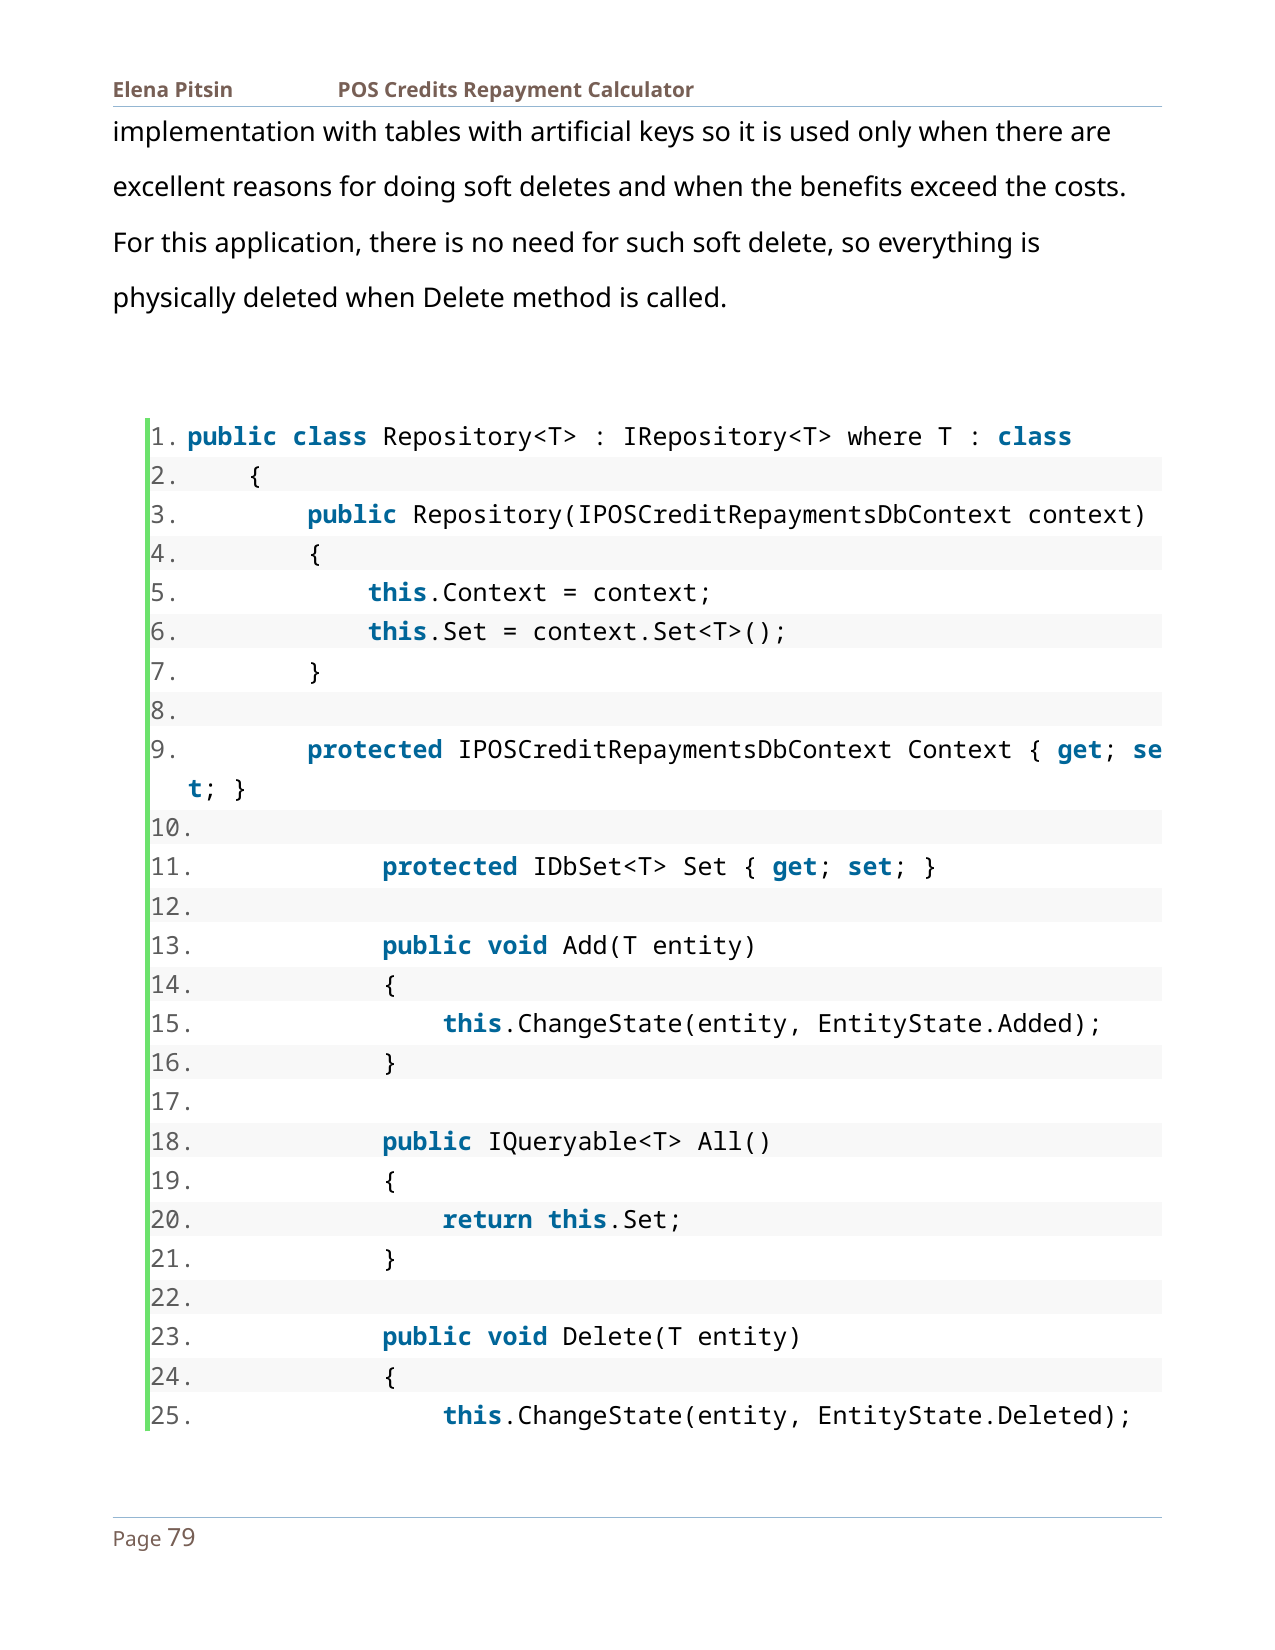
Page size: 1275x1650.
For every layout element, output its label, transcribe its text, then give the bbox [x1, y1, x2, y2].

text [112, 112, 1162, 315]
list { [150, 1358, 1162, 1392]
list this.Context = context; [150, 575, 1162, 609]
list public class Repository<T> : IRepository<T> where T : class [150, 418, 1162, 452]
list this.ChangeState(entity, EntityState.Deleted); [150, 1397, 1162, 1431]
list { [150, 1162, 1162, 1196]
list this.Set = context.Set<T>(); [150, 614, 1162, 648]
list public void Add(T entity) [150, 927, 1162, 961]
list { [150, 536, 1162, 570]
list protected IDbSet<T> Set { get; set; } [150, 849, 1162, 883]
list return this.Set; [150, 1202, 1162, 1236]
list public IQueryable<T> All() [150, 1123, 1162, 1157]
list public Repository(IPOSCreditRepaymentsDbContext context) [150, 497, 1162, 531]
list { [150, 967, 1162, 1001]
list } [150, 653, 1162, 687]
list public void Delete(T entity) [150, 1319, 1162, 1353]
list } [150, 1045, 1162, 1079]
list } [150, 1241, 1162, 1275]
list this.ChangeState(entity, EntityState.Added); [150, 1006, 1162, 1040]
list protected IPOSCreditRepaymentsDbContext Context { get; set; } [150, 732, 1162, 805]
list { [150, 457, 1162, 491]
